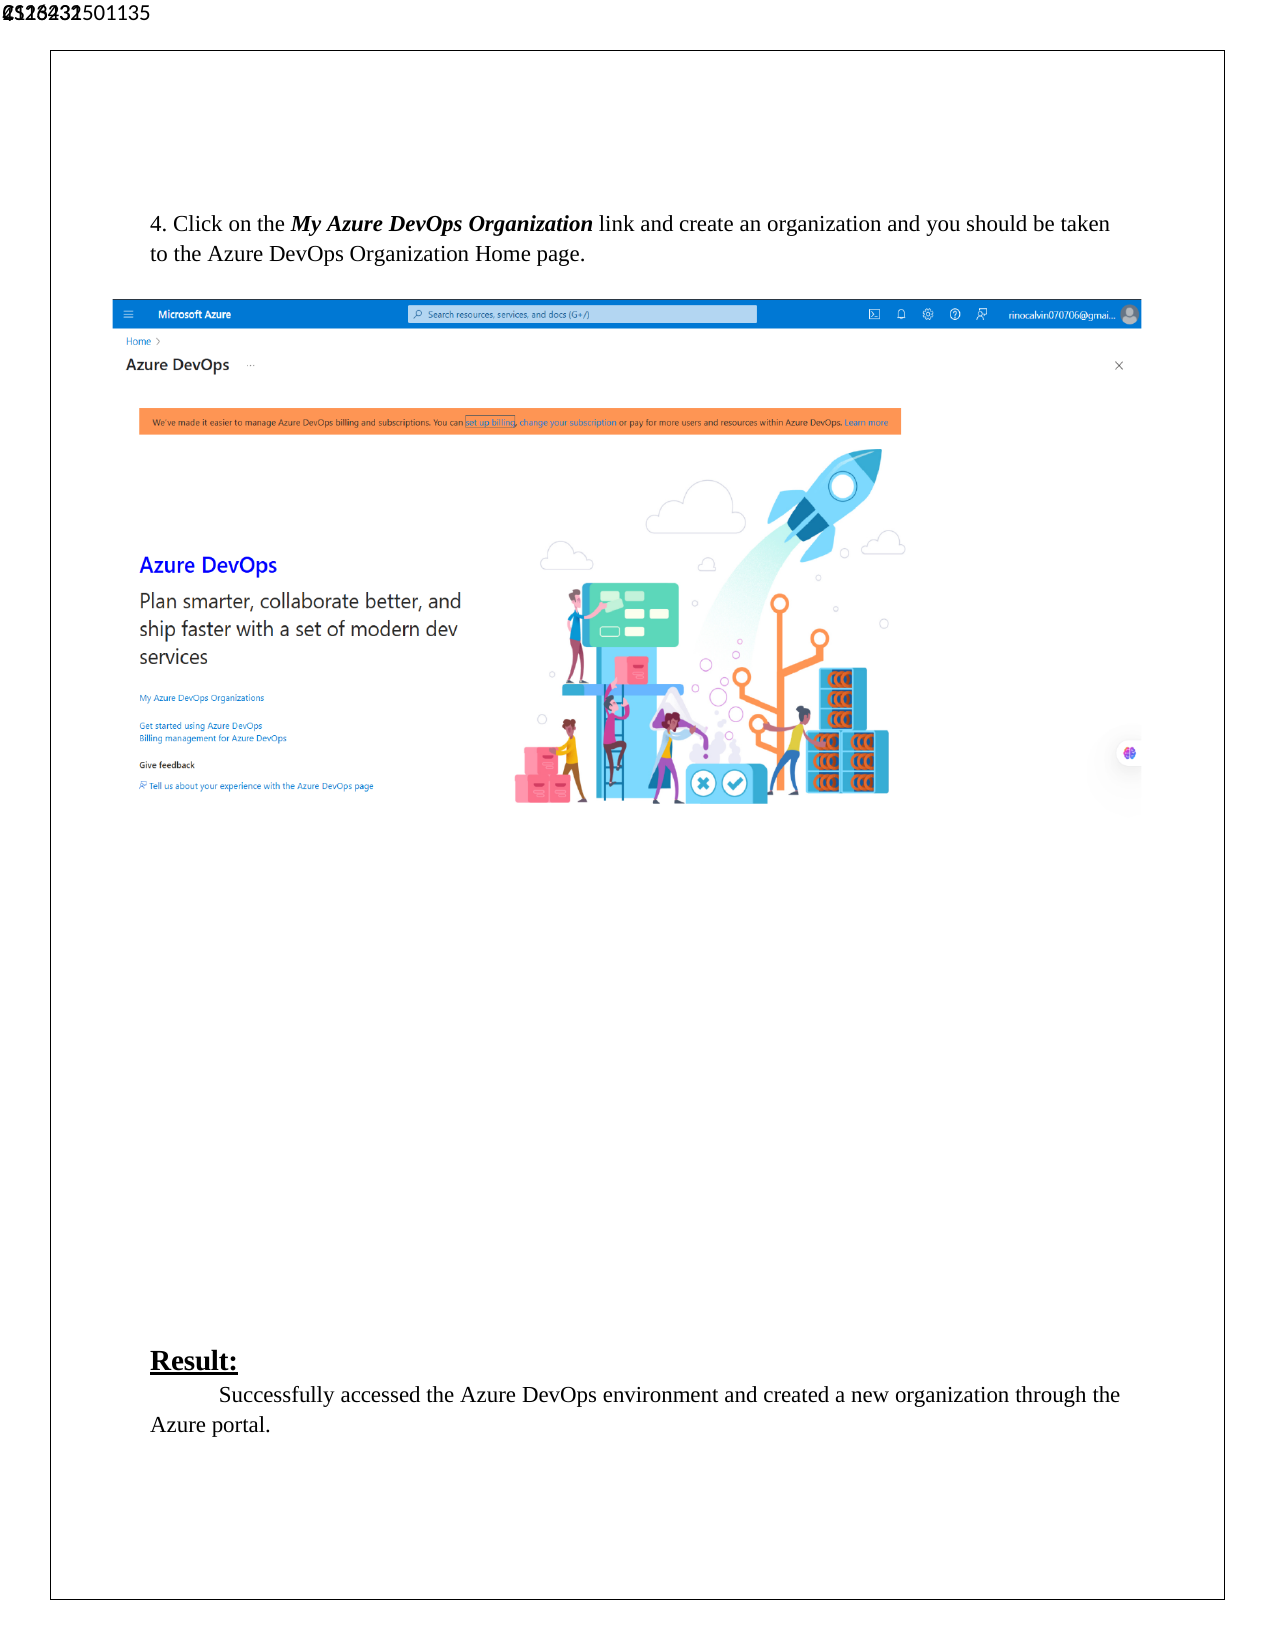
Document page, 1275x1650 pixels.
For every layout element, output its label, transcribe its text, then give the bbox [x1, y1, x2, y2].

subtitle Result: [150, 1343, 1200, 1376]
picture [112, 299, 1142, 820]
text Successfully accessed the Azure DevOps environment and created a new organization through the Azure portal. [150, 1381, 1120, 1438]
list Click on the My Azure DevOps Organization link and create an organization and you should be taken to the Azure DevOps Organization Home page. [150, 210, 1110, 267]
